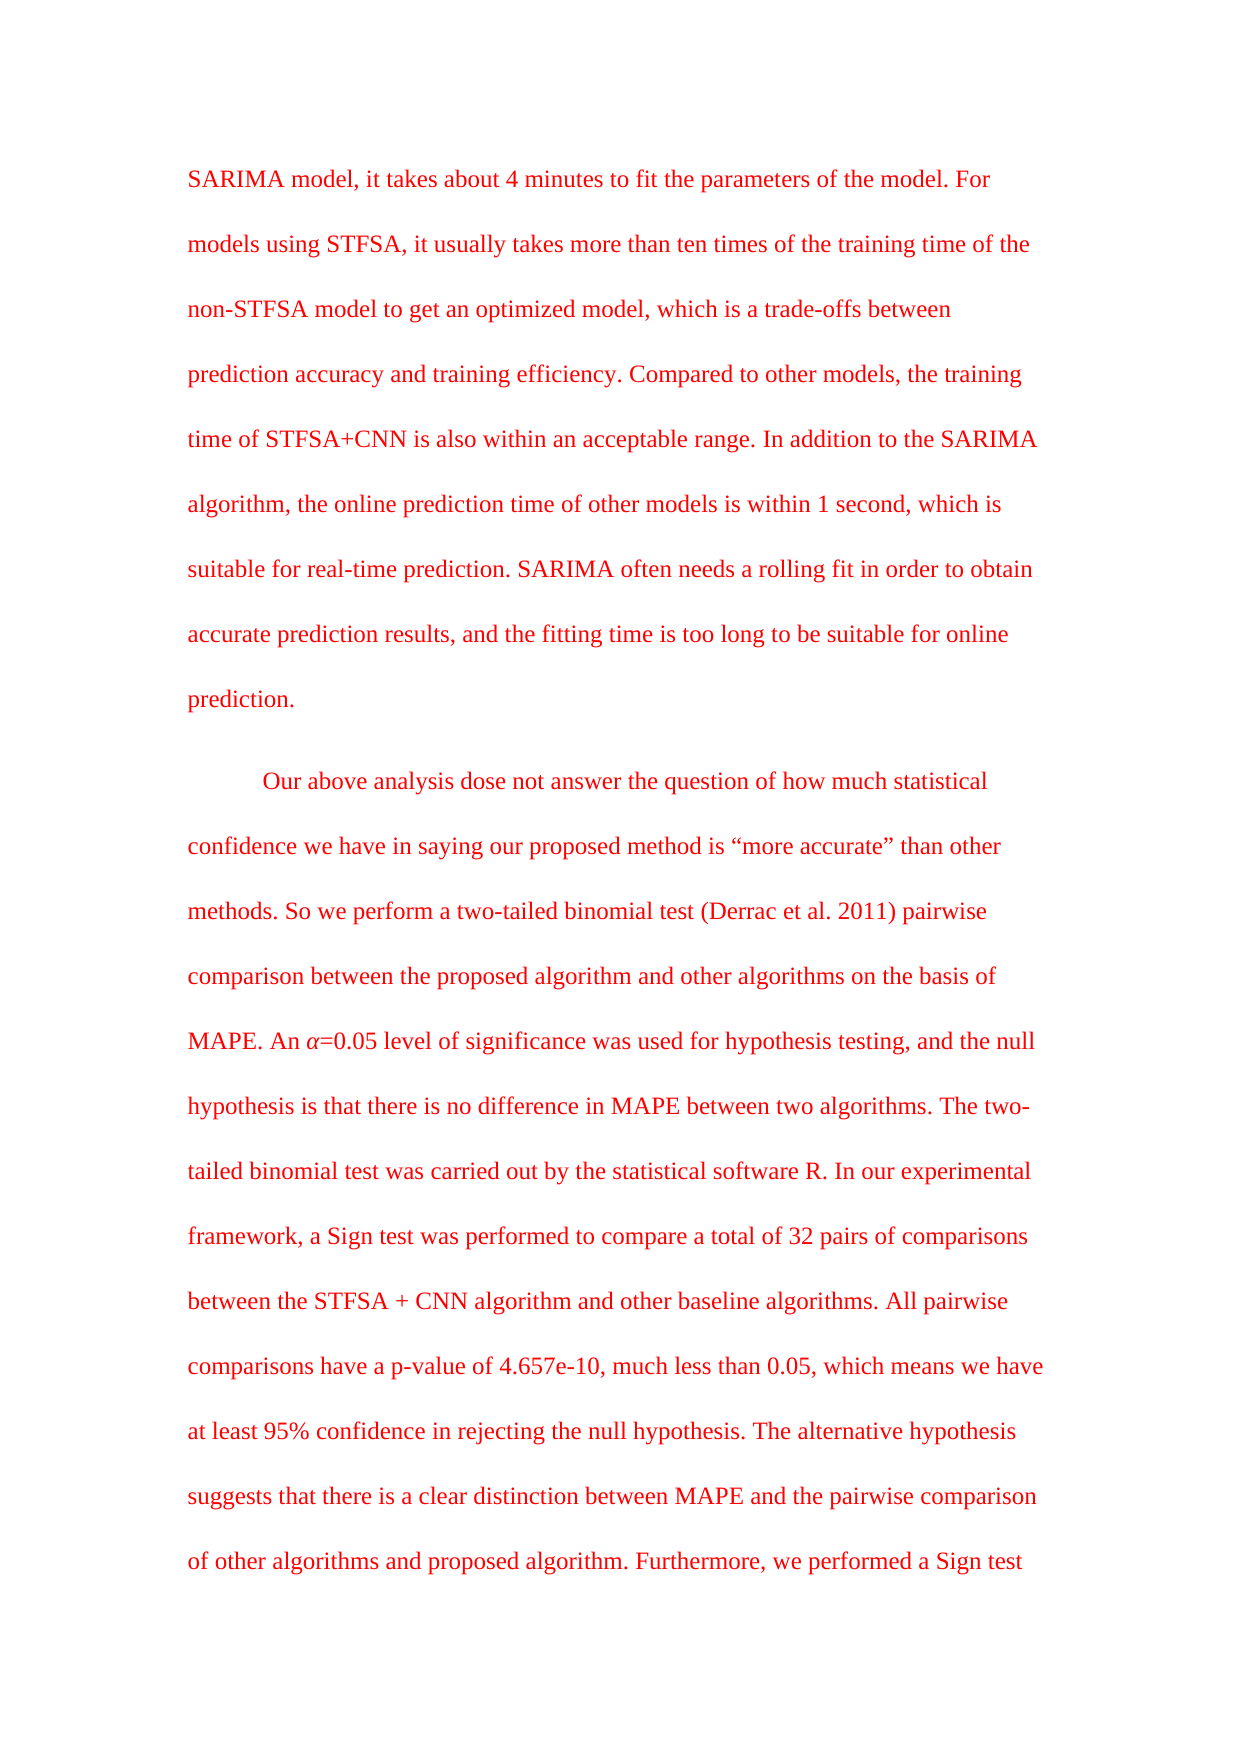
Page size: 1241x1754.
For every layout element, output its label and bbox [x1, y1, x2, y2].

text [187, 162, 1053, 714]
text [187, 764, 1053, 1577]
